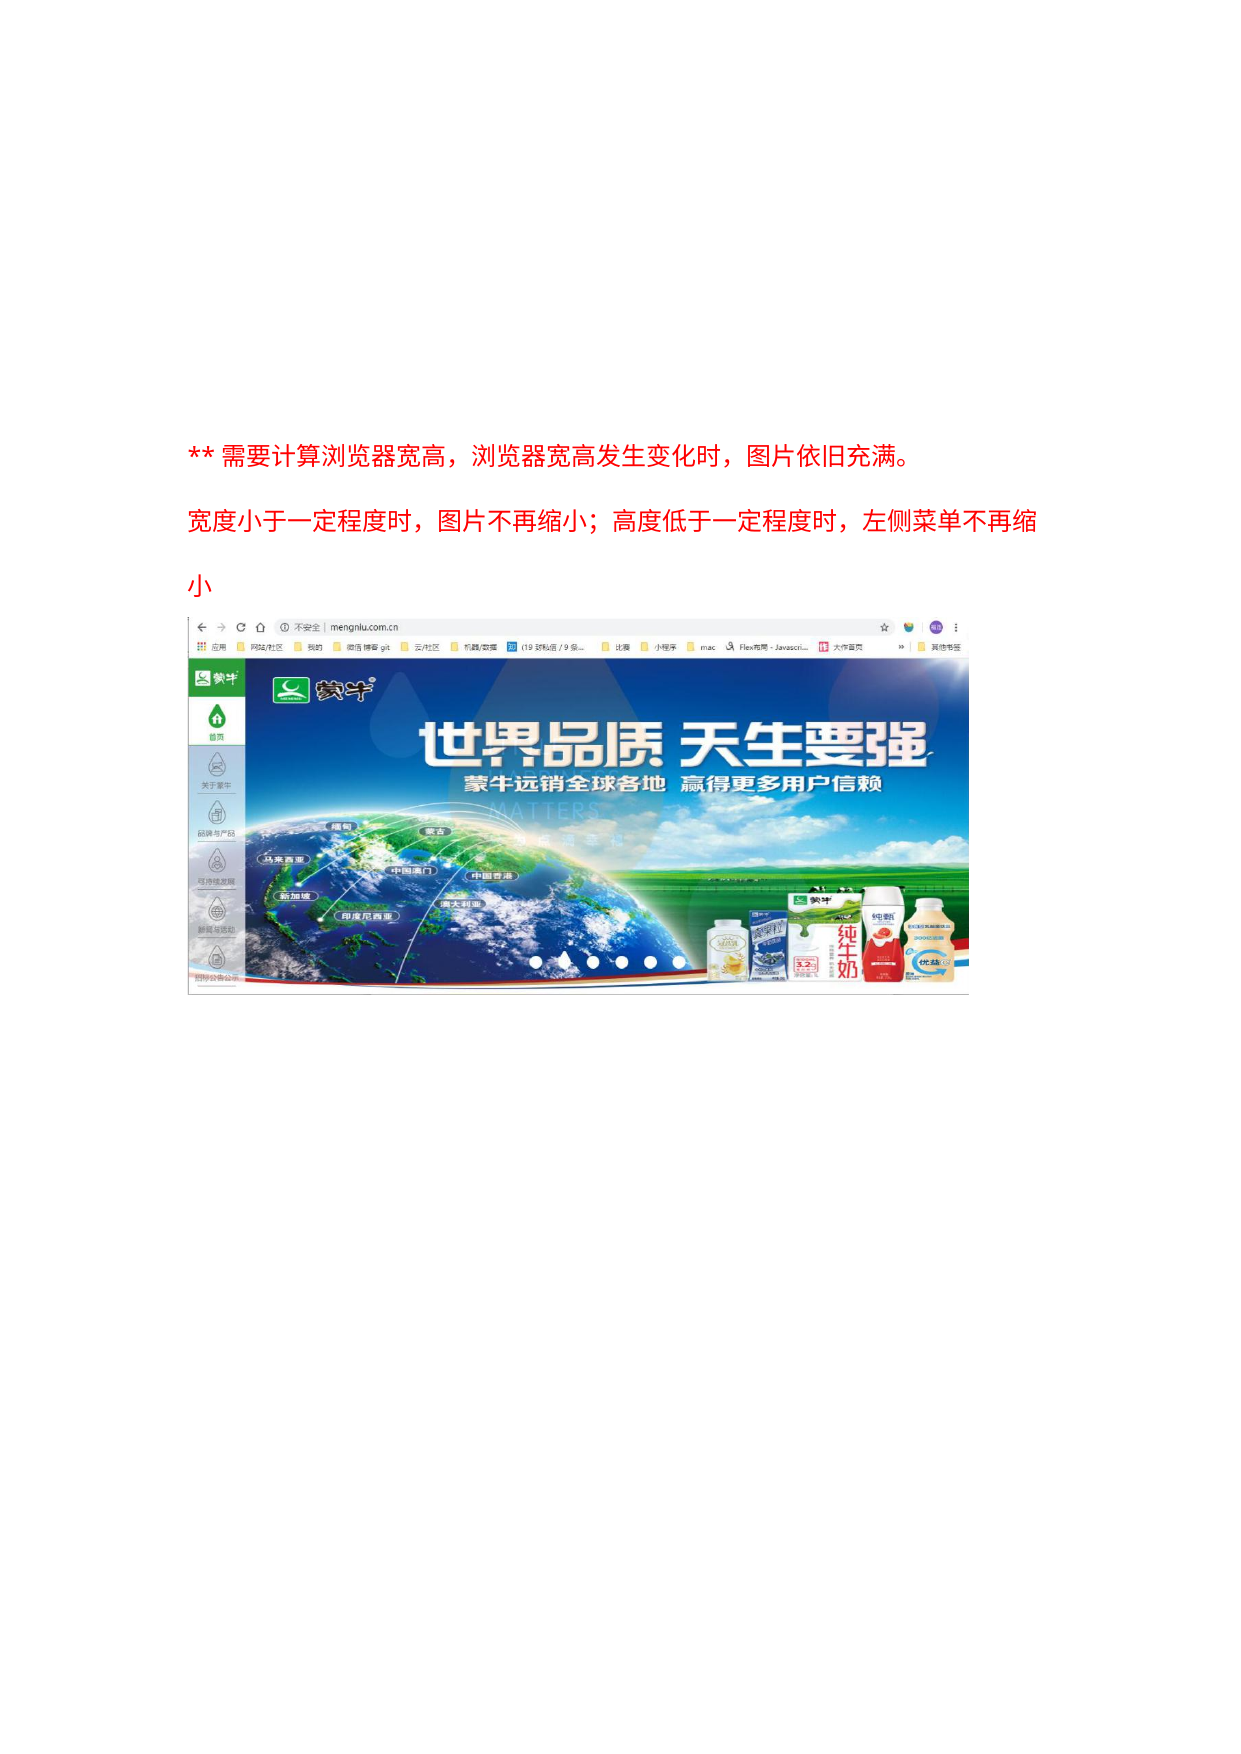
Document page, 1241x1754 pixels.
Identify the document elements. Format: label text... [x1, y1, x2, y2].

text 宽度小于一定程度时，图片不再缩小；高度低于一定程度时，左侧菜单不再缩小 [187, 487, 1053, 617]
picture [187, 617, 969, 995]
text ** 需要计算浏览器宽高，浏览器宽高发生变化时，图片依旧充满。 [187, 422, 1053, 487]
